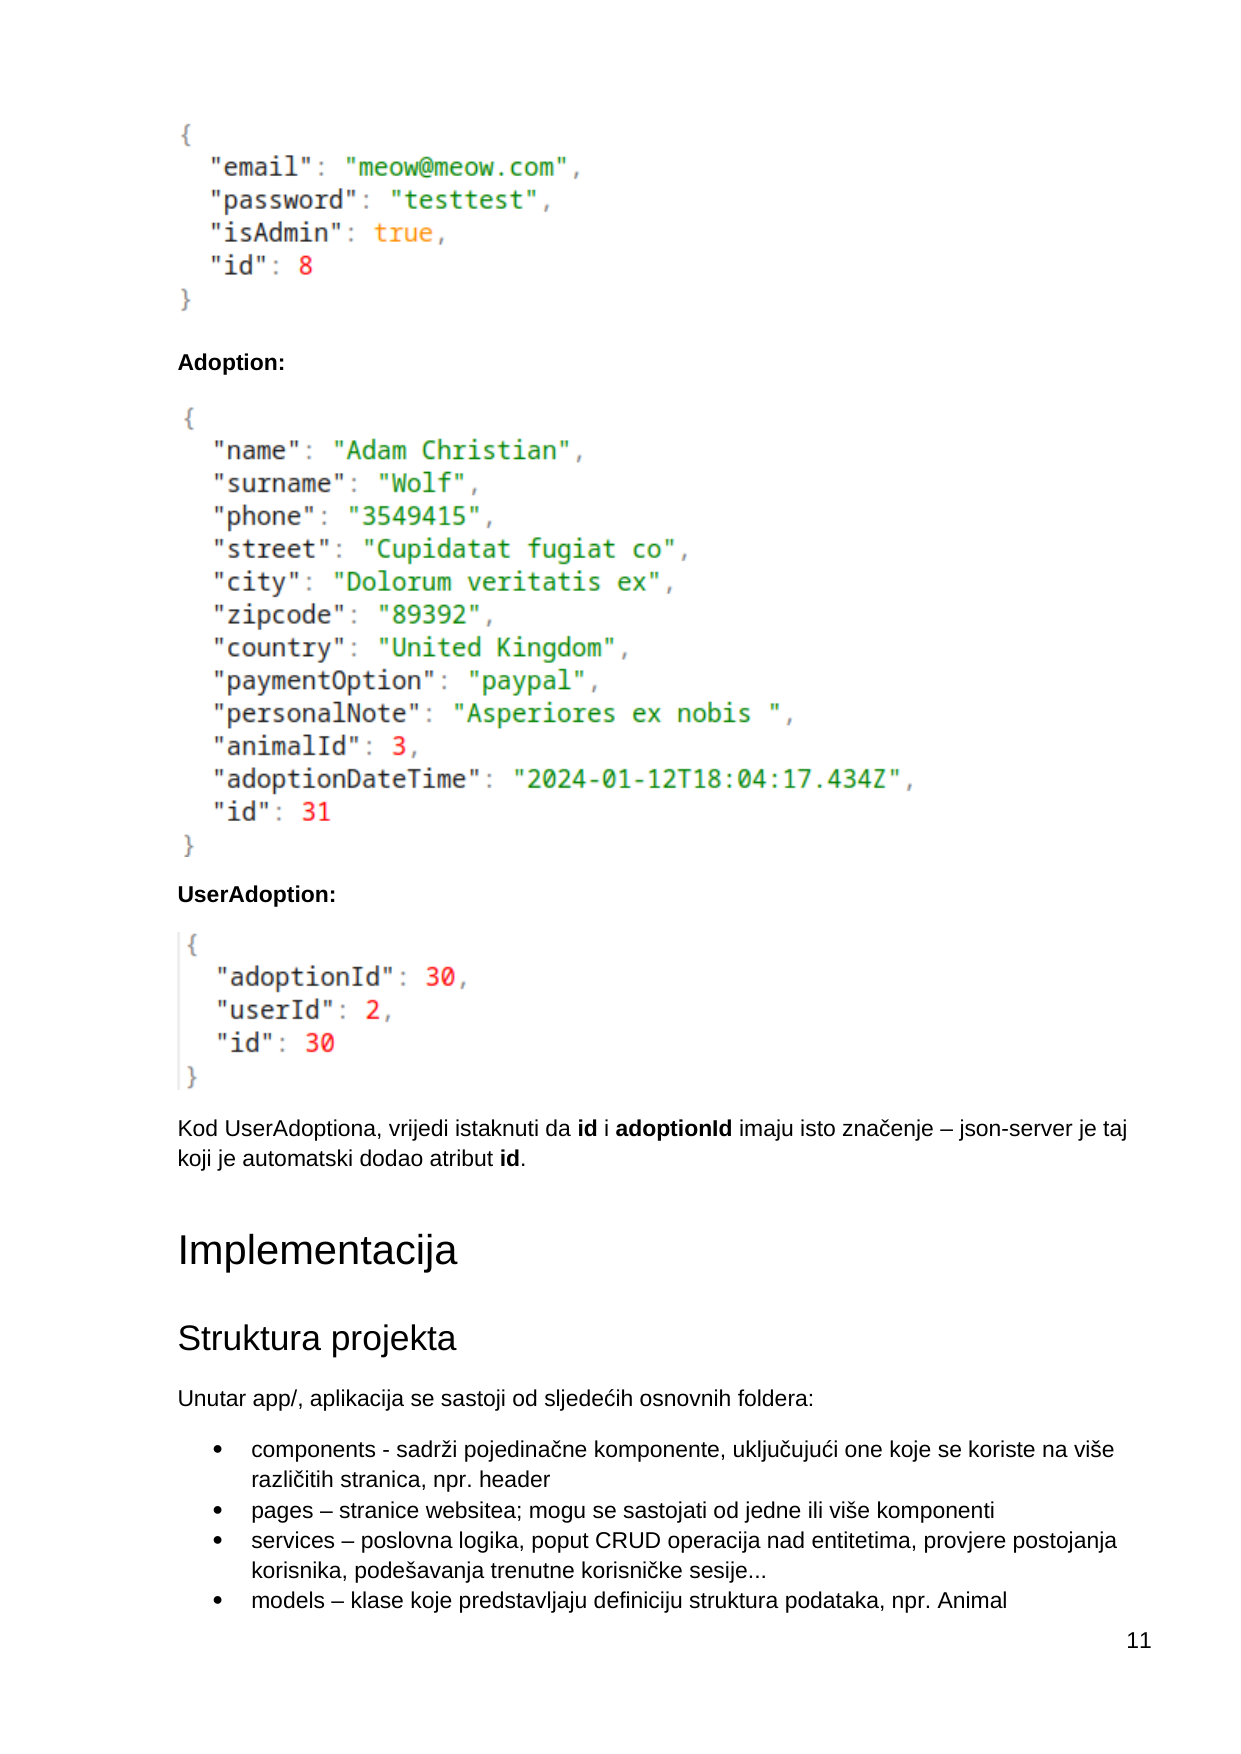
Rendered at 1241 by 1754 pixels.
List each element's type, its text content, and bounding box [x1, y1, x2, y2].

subtitle Implementacija [177, 1225, 1152, 1273]
text Unutar app/, aplikacija se sastoji od sljedećih osnovnih foldera: [177, 1385, 1152, 1412]
text Kod UserAdoptiona, vrijedi istaknuti da id i adoptionId imaju isto značenje – json-server je taj koji je automatski dodao atribut id. [177, 1114, 1152, 1171]
list components - sadrži pojedinačne komponente, uključujući one koje se koriste na više različitih stranica, npr. header [213, 1436, 1152, 1493]
picture [177, 400, 923, 857]
text UserAdoption: [177, 881, 1152, 907]
subtitle Struktura projekta [177, 1318, 1152, 1358]
picture [177, 118, 584, 325]
list models – klase koje predstavljaju definiciju struktura podataka, npr. Animal [213, 1587, 1152, 1614]
list services – poslovna logika, poput CRUD operacija nad entitetima, provjere postojanja korisnika, podešavanja trenutne korisničke sesije... [213, 1527, 1152, 1583]
text Adoption: [177, 349, 1152, 375]
list pages – stranice websitea; mogu se sastojati od jedne ili više komponenti [213, 1497, 1152, 1523]
picture [177, 932, 474, 1090]
